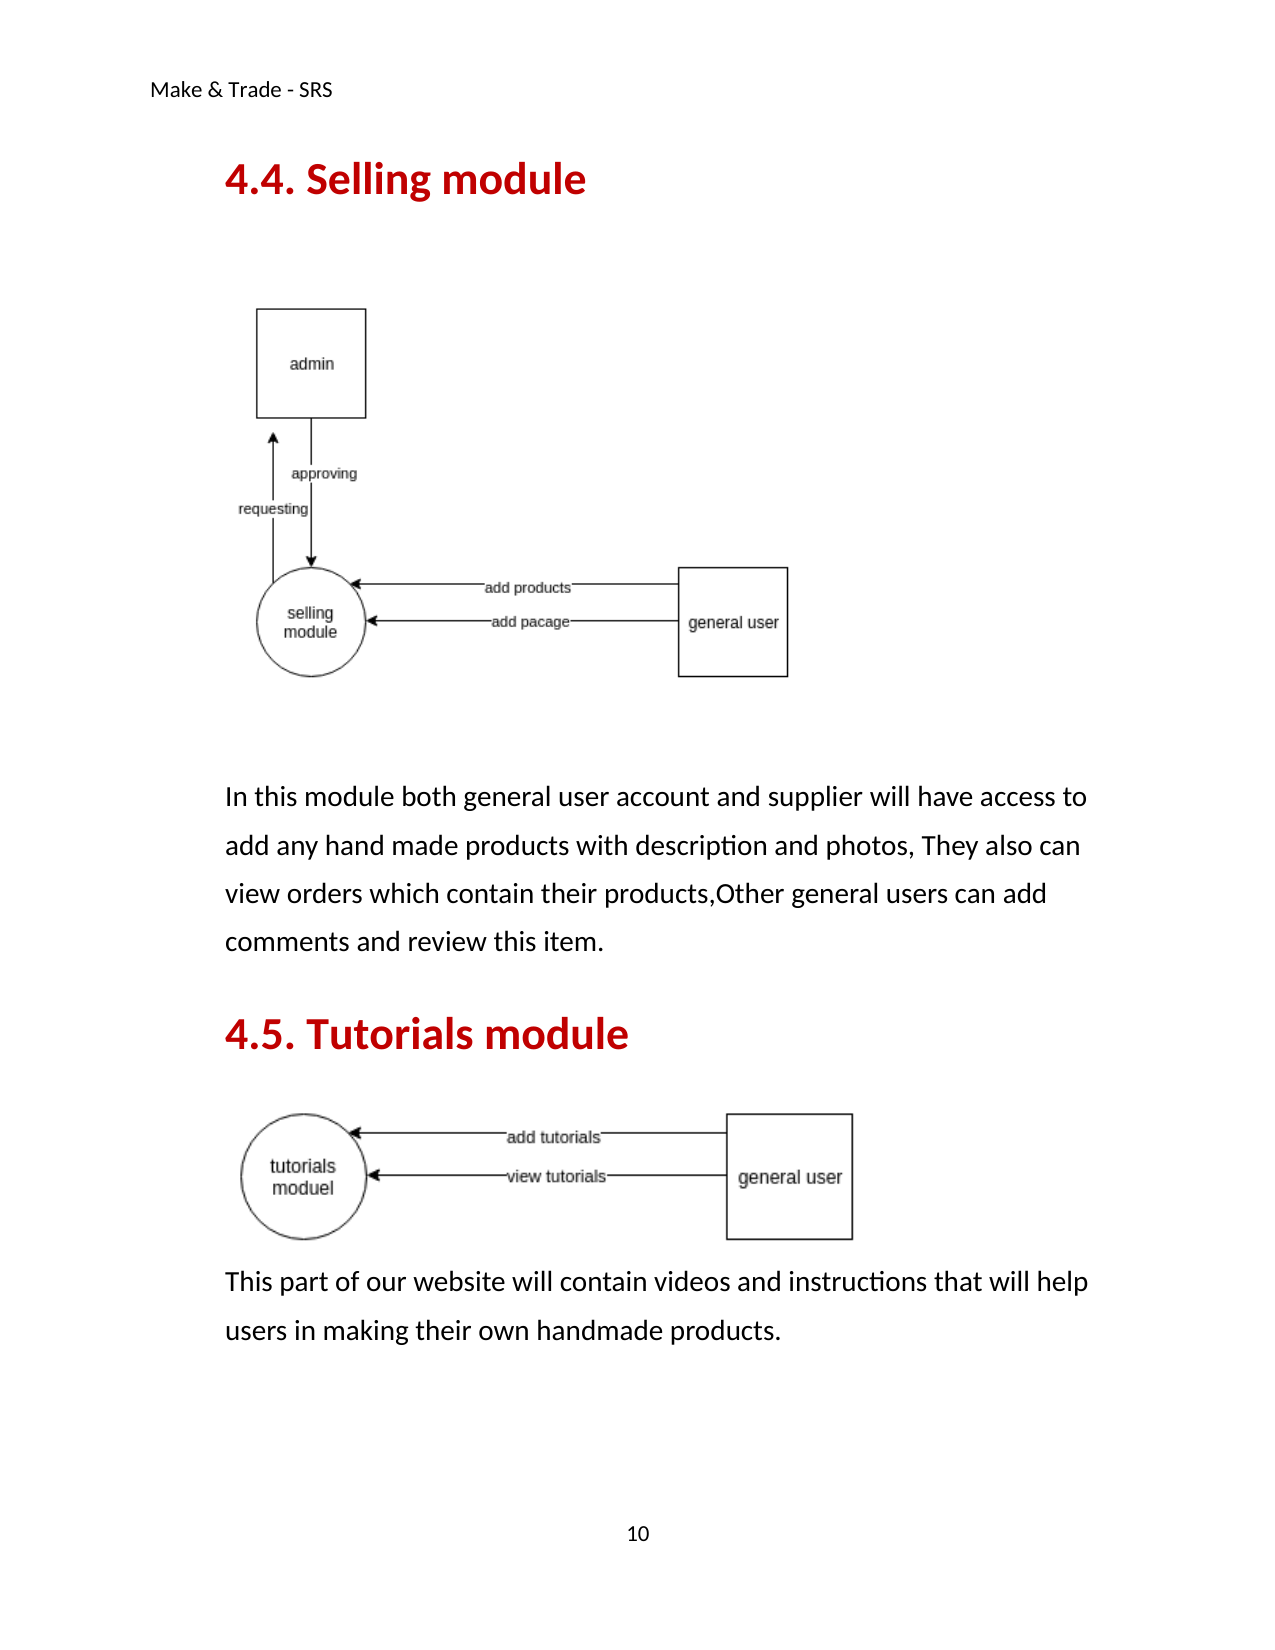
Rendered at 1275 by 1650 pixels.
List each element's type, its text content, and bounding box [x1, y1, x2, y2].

subtitle 4.4. Selling module [225, 150, 1125, 206]
subtitle 4.5. Tutorials module [225, 1005, 1125, 1061]
subtitle This part of our website will contain videos and instructions that will help users in making their own handmade products. [225, 1263, 1125, 1347]
picture [225, 295, 802, 691]
picture [225, 1073, 869, 1256]
subtitle In this module both general user account and supplier will have access to add any hand made products with description and photos, They also can view orders which contain their products,Other general users can add comments and review this item. [225, 778, 1125, 959]
